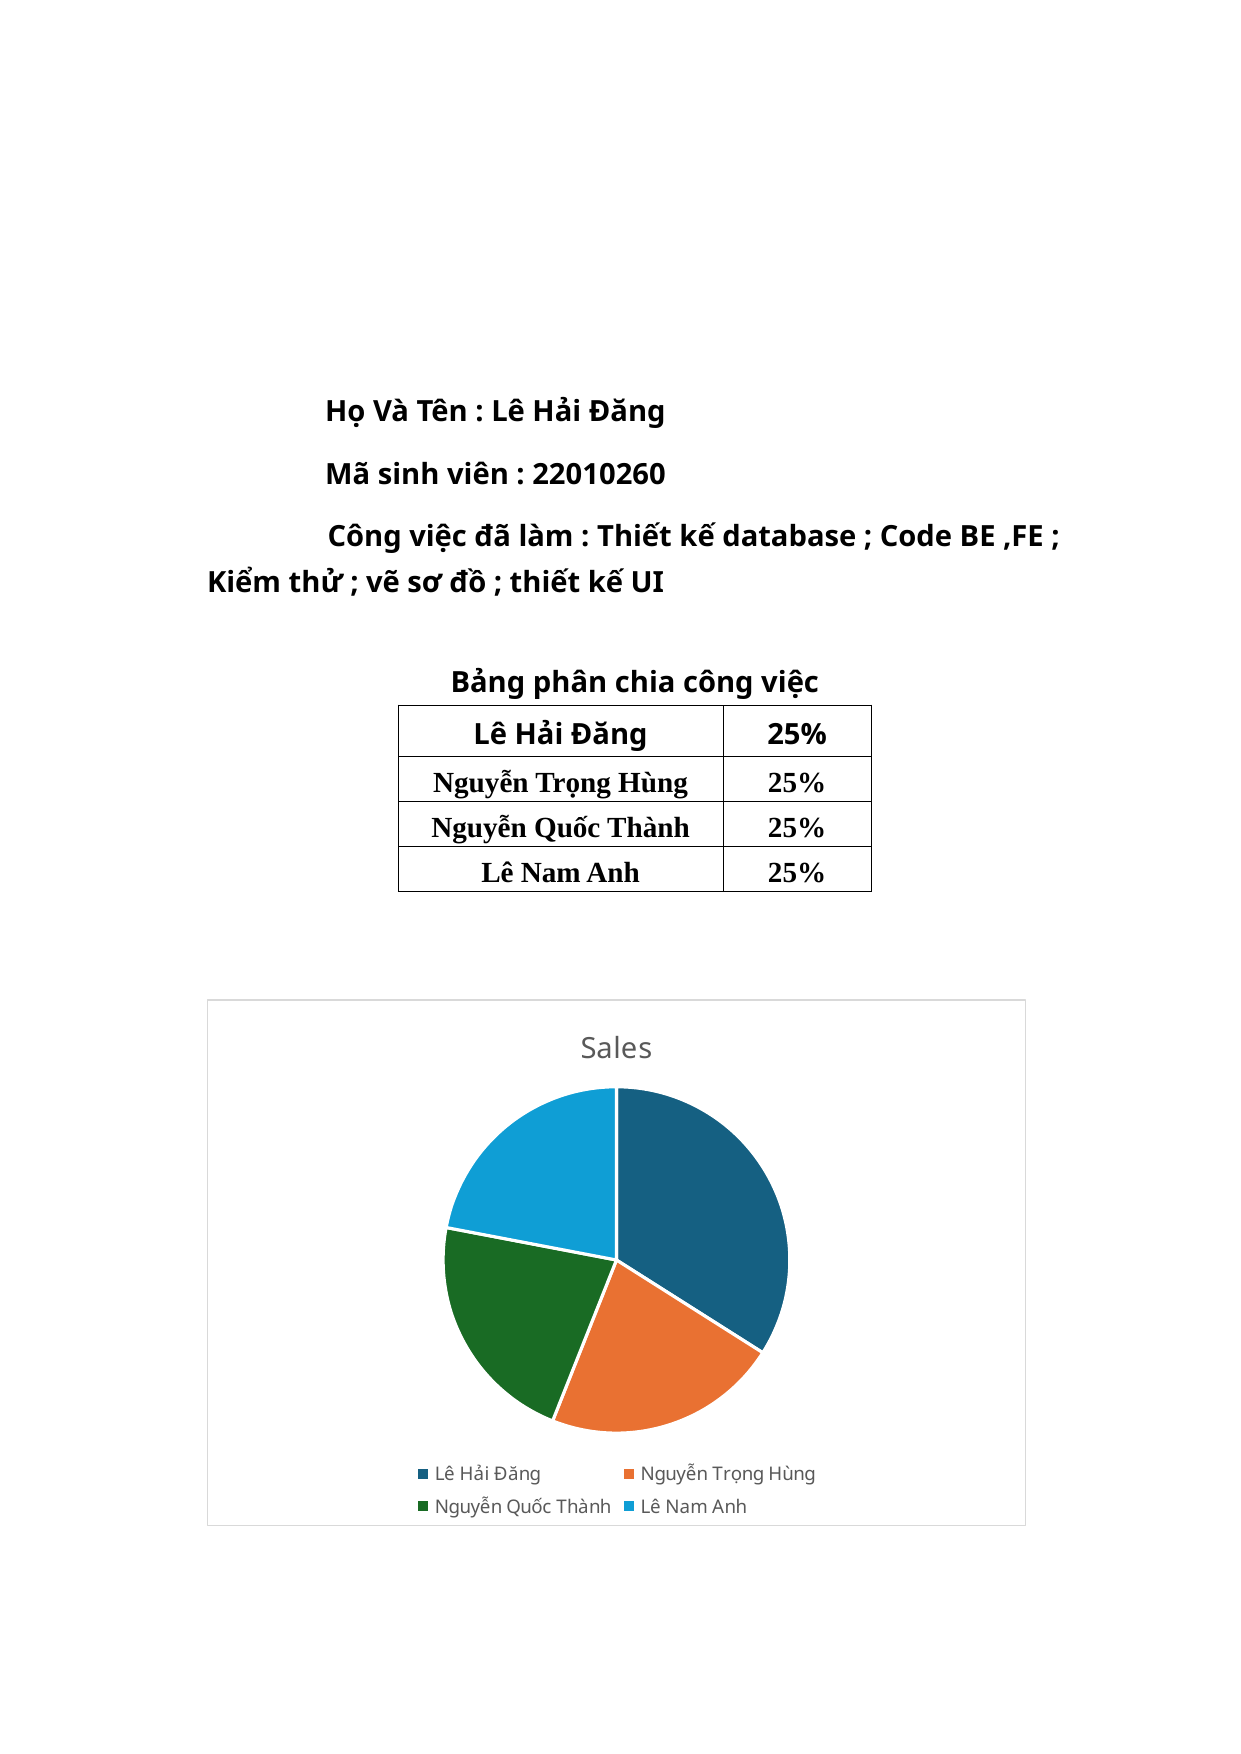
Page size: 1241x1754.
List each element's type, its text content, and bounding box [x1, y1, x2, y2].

text Mã sinh viên : 22010260 [324, 453, 1092, 493]
table_cell Nguyễn Quốc Thành [399, 802, 723, 846]
table_cell 25% [724, 847, 871, 891]
table_header 25% [724, 706, 871, 756]
table_header Lê Hải Đăng [399, 706, 723, 756]
table_cell 25% [724, 802, 871, 846]
text Công việc đã làm : Thiết kế database ; Code BE ,FE ; Kiểm thử ; vẽ sơ đồ ; thiết kế UI [207, 515, 1092, 639]
table_cell Nguyễn Trọng Hùng [399, 757, 723, 801]
table_cell 25% [724, 757, 871, 801]
table_cell Lê Nam Anh [399, 847, 723, 891]
text Họ Và Tên : Lê Hải Đăng [325, 391, 1092, 430]
text Bảng phân chia công việc [177, 661, 1092, 701]
